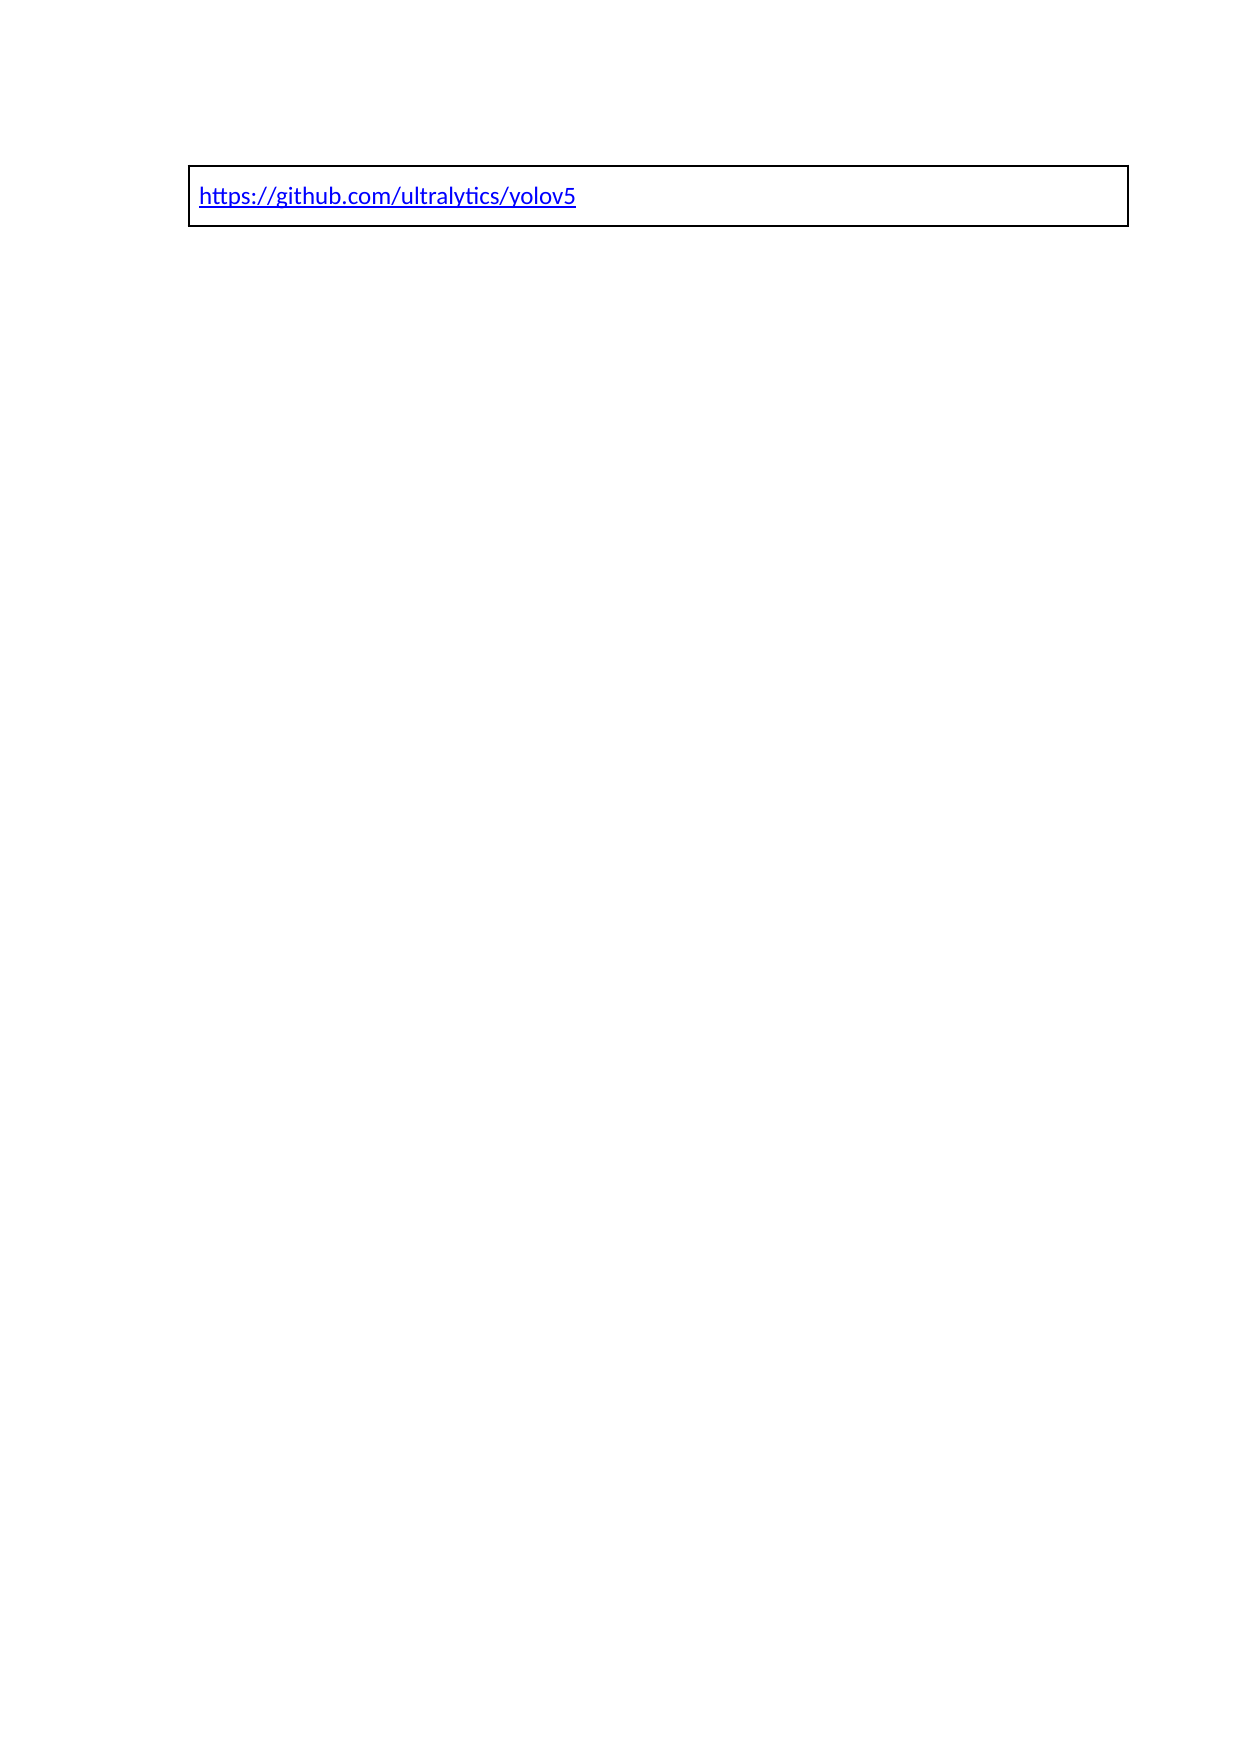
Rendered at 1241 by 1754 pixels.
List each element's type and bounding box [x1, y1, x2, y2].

table_cell [190, 167, 1127, 225]
